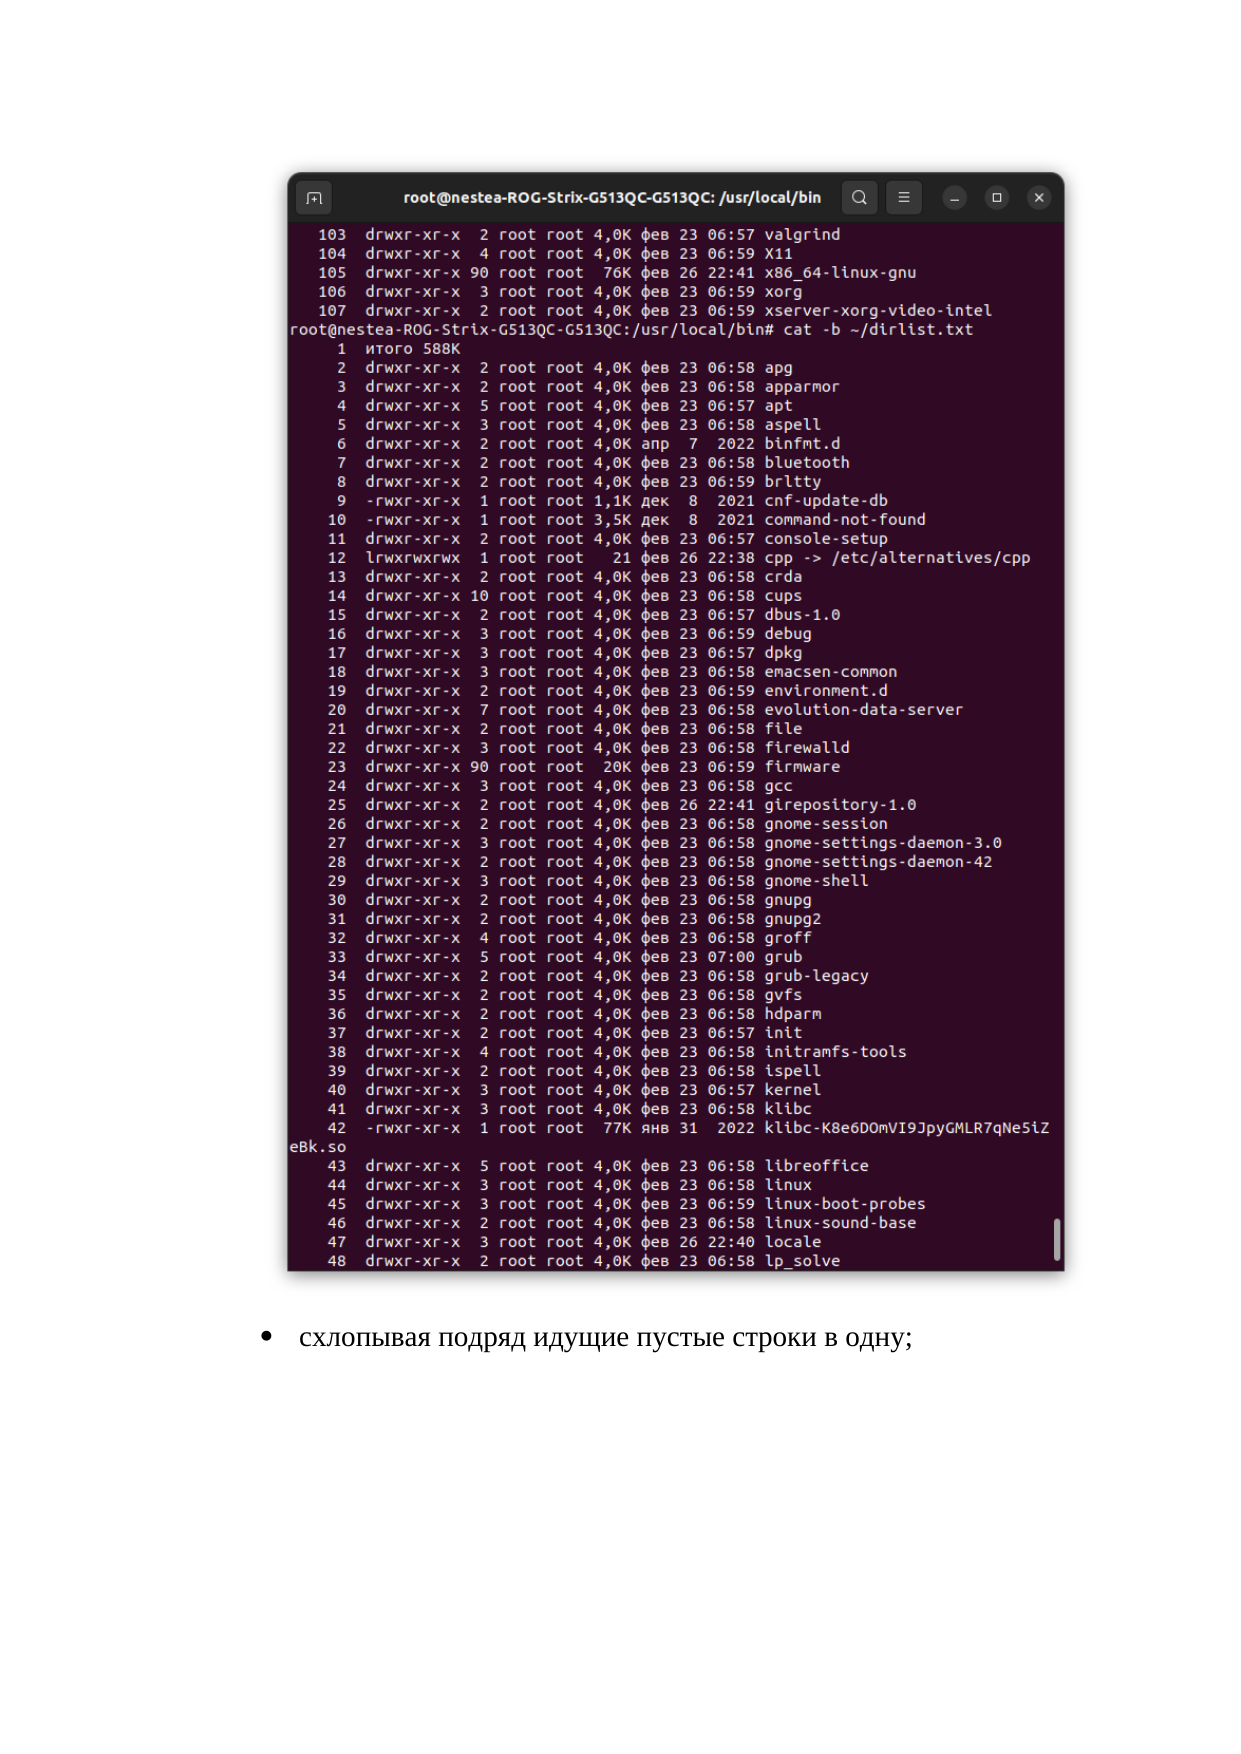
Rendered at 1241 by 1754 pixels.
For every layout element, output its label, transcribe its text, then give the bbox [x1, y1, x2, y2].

picture [261, 150, 1091, 1301]
list схлопывая подряд идущие пустые строки в одну; [261, 1319, 1090, 1353]
